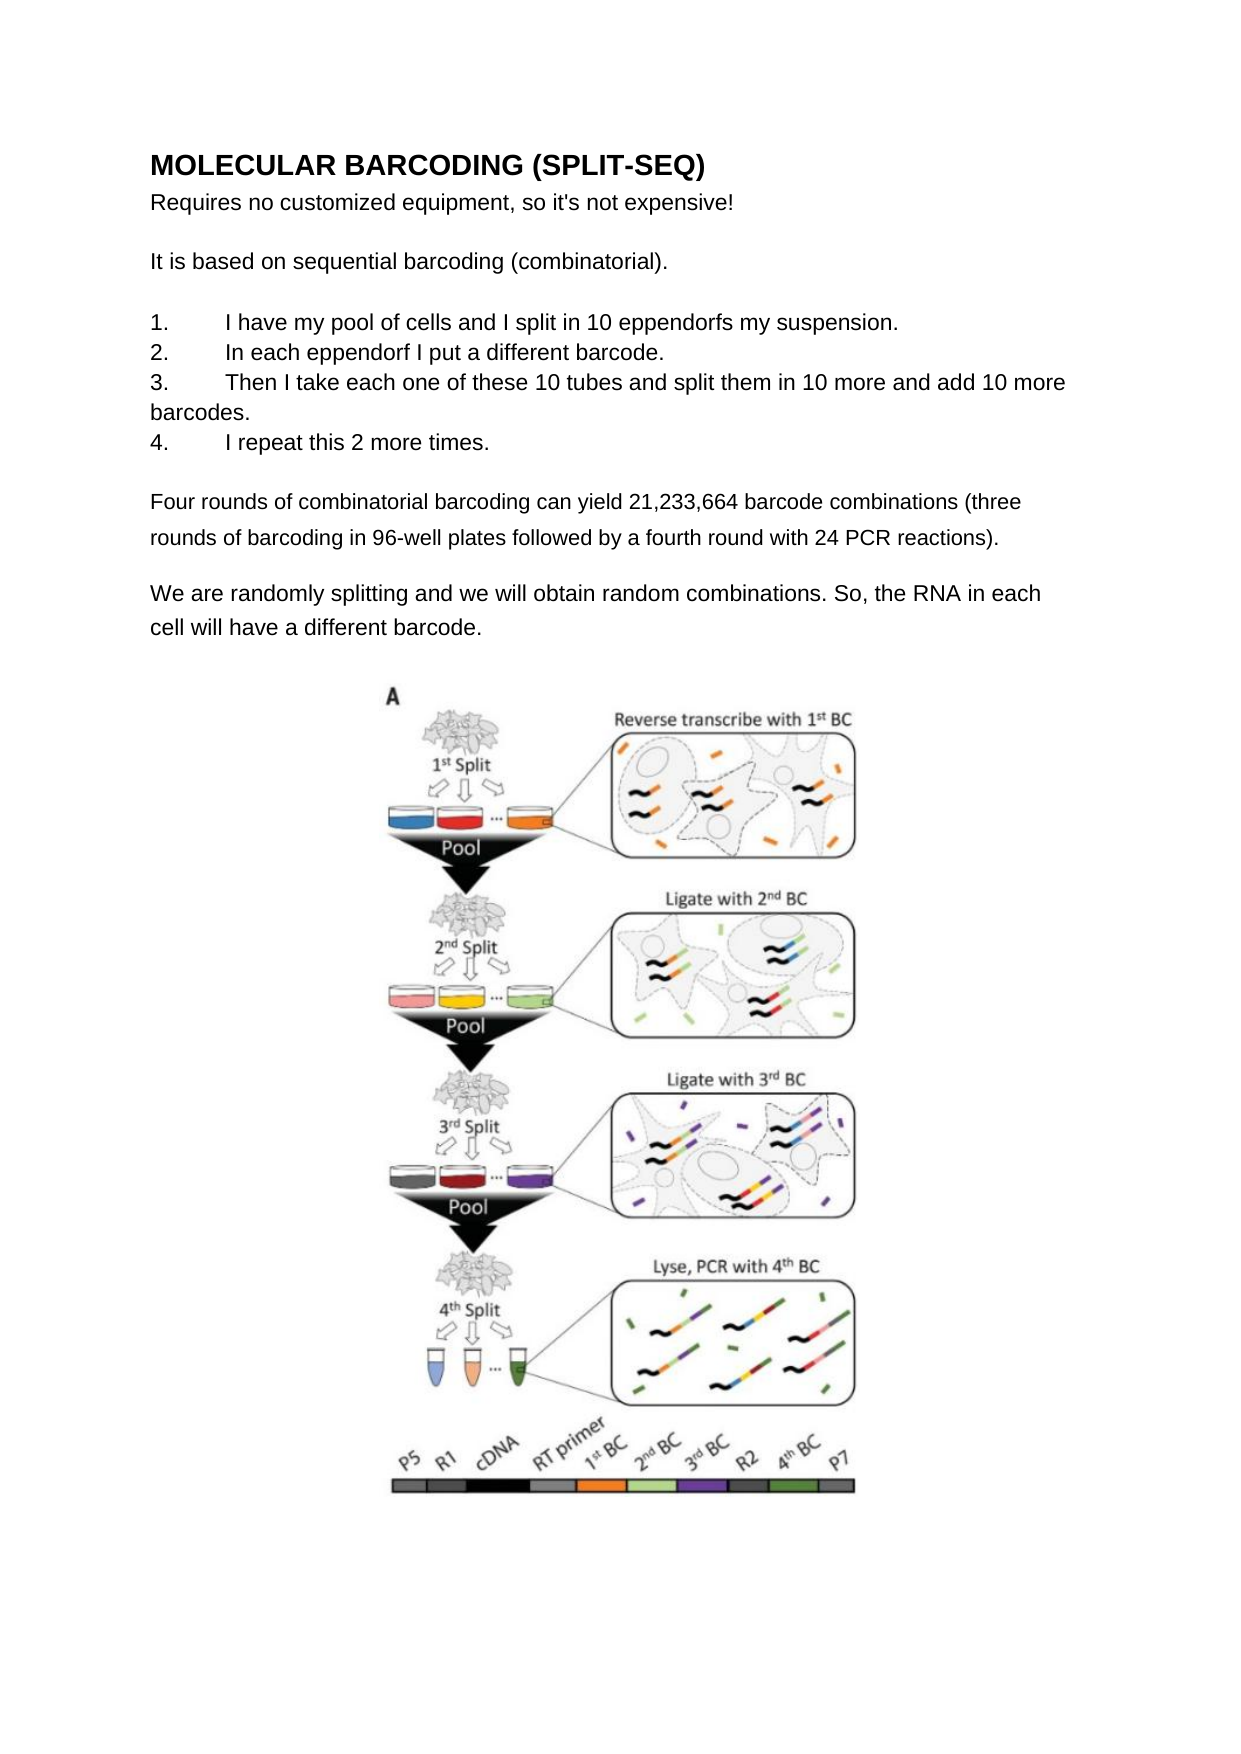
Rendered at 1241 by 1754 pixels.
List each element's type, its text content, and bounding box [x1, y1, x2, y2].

list Then I take each one of these 10 tubes and split them in 10 more and add 10 more barcodes. [150, 369, 1090, 425]
text Four rounds of combinatorial barcoding can yield 21,233,664 barcode combinations (three rounds of barcoding in 96-well plates followed by a fourth round with 24 PCR reactions). [150, 489, 1062, 550]
text MOLECULAR BARCODING (SPLIT-SEQ) [150, 148, 1090, 182]
list I repeat this 2 more times. [150, 429, 1090, 455]
text Requires no customized equipment, so it's not expensive! [150, 189, 1090, 215]
picture [378, 674, 860, 1497]
list I have my pool of cells and I split in 10 eppendorfs my suspension. [150, 309, 1090, 335]
list In each eppendorf I put a different barcode. [150, 339, 1090, 365]
text It is based on sequential barcoding (combinatorial). [150, 248, 1090, 275]
text We are randomly splitting and we will obtain random combinations. So, the RNA in each cell will have a different barcode. [150, 580, 1079, 640]
